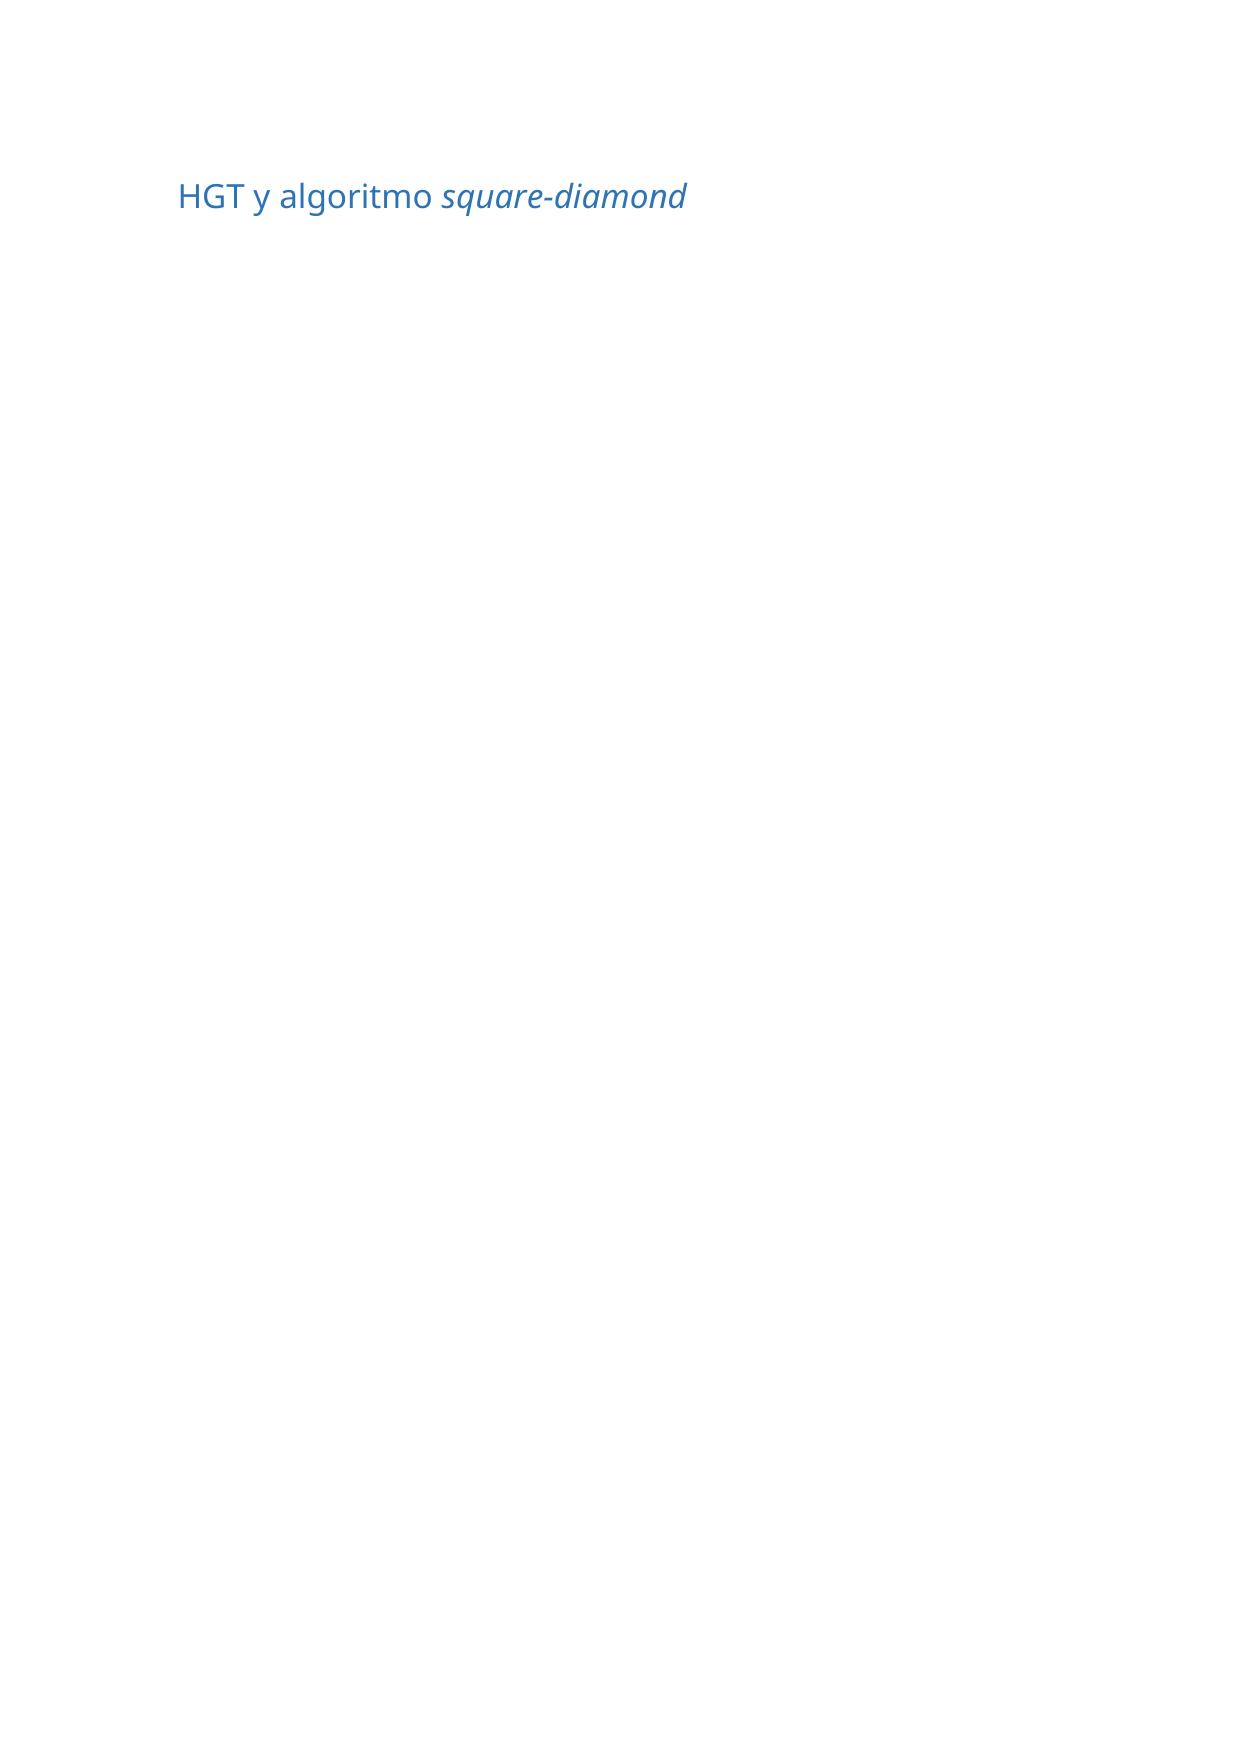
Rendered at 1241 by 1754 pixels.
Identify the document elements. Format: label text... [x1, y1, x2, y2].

subtitle HGT y algoritmo square-diamond [177, 173, 1063, 218]
